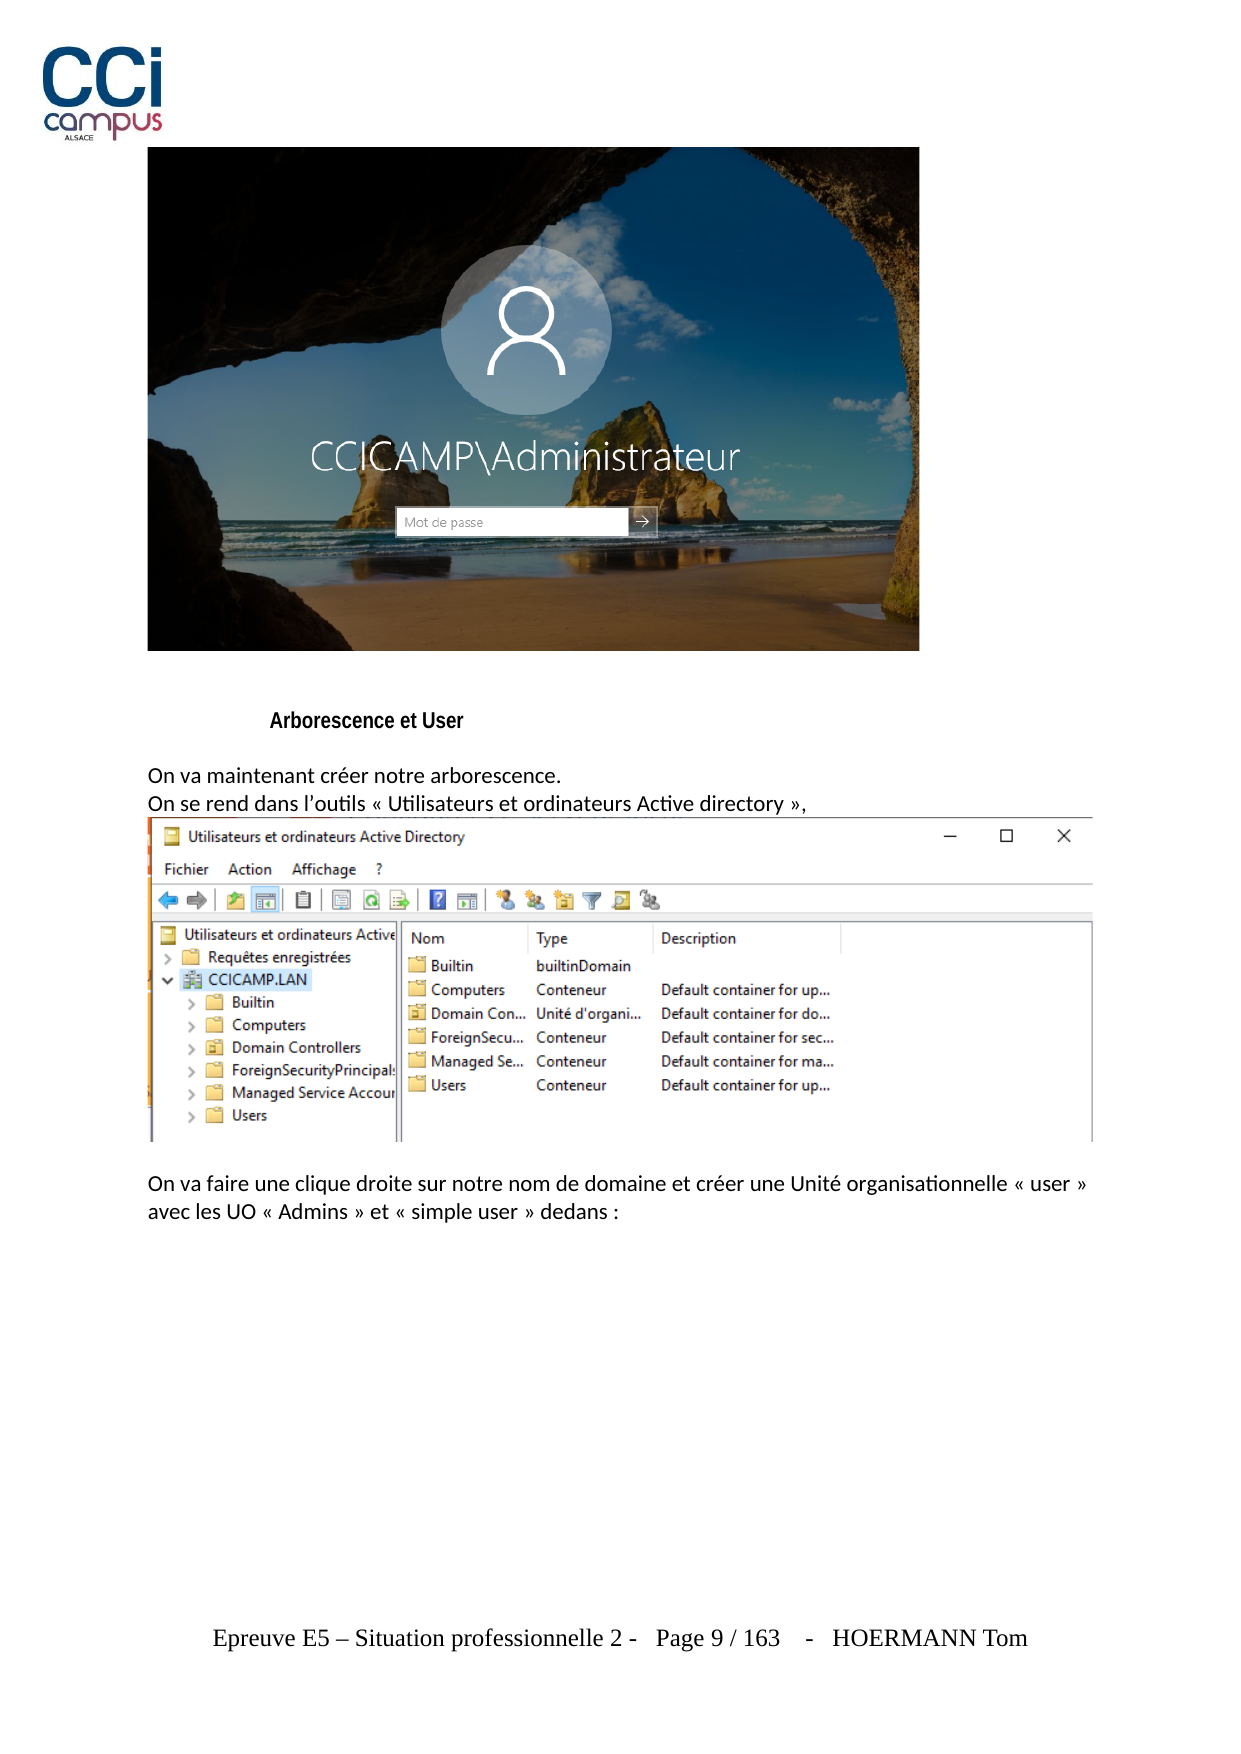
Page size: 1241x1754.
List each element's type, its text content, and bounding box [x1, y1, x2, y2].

text On va faire une clique droite sur notre nom de domaine et créer une Unité organisationnelle « user » avec les UO « Admins » et « simple user » dedans : [148, 1169, 1093, 1225]
subtitle Arborescence et User [269, 707, 1093, 733]
picture [35, 26, 920, 651]
text On va maintenant créer notre arborescence. [148, 761, 1093, 789]
text On se rend dans l’outils « Utilisateurs et ordinateurs Active directory », [148, 789, 1093, 817]
picture [147, 817, 1093, 1142]
